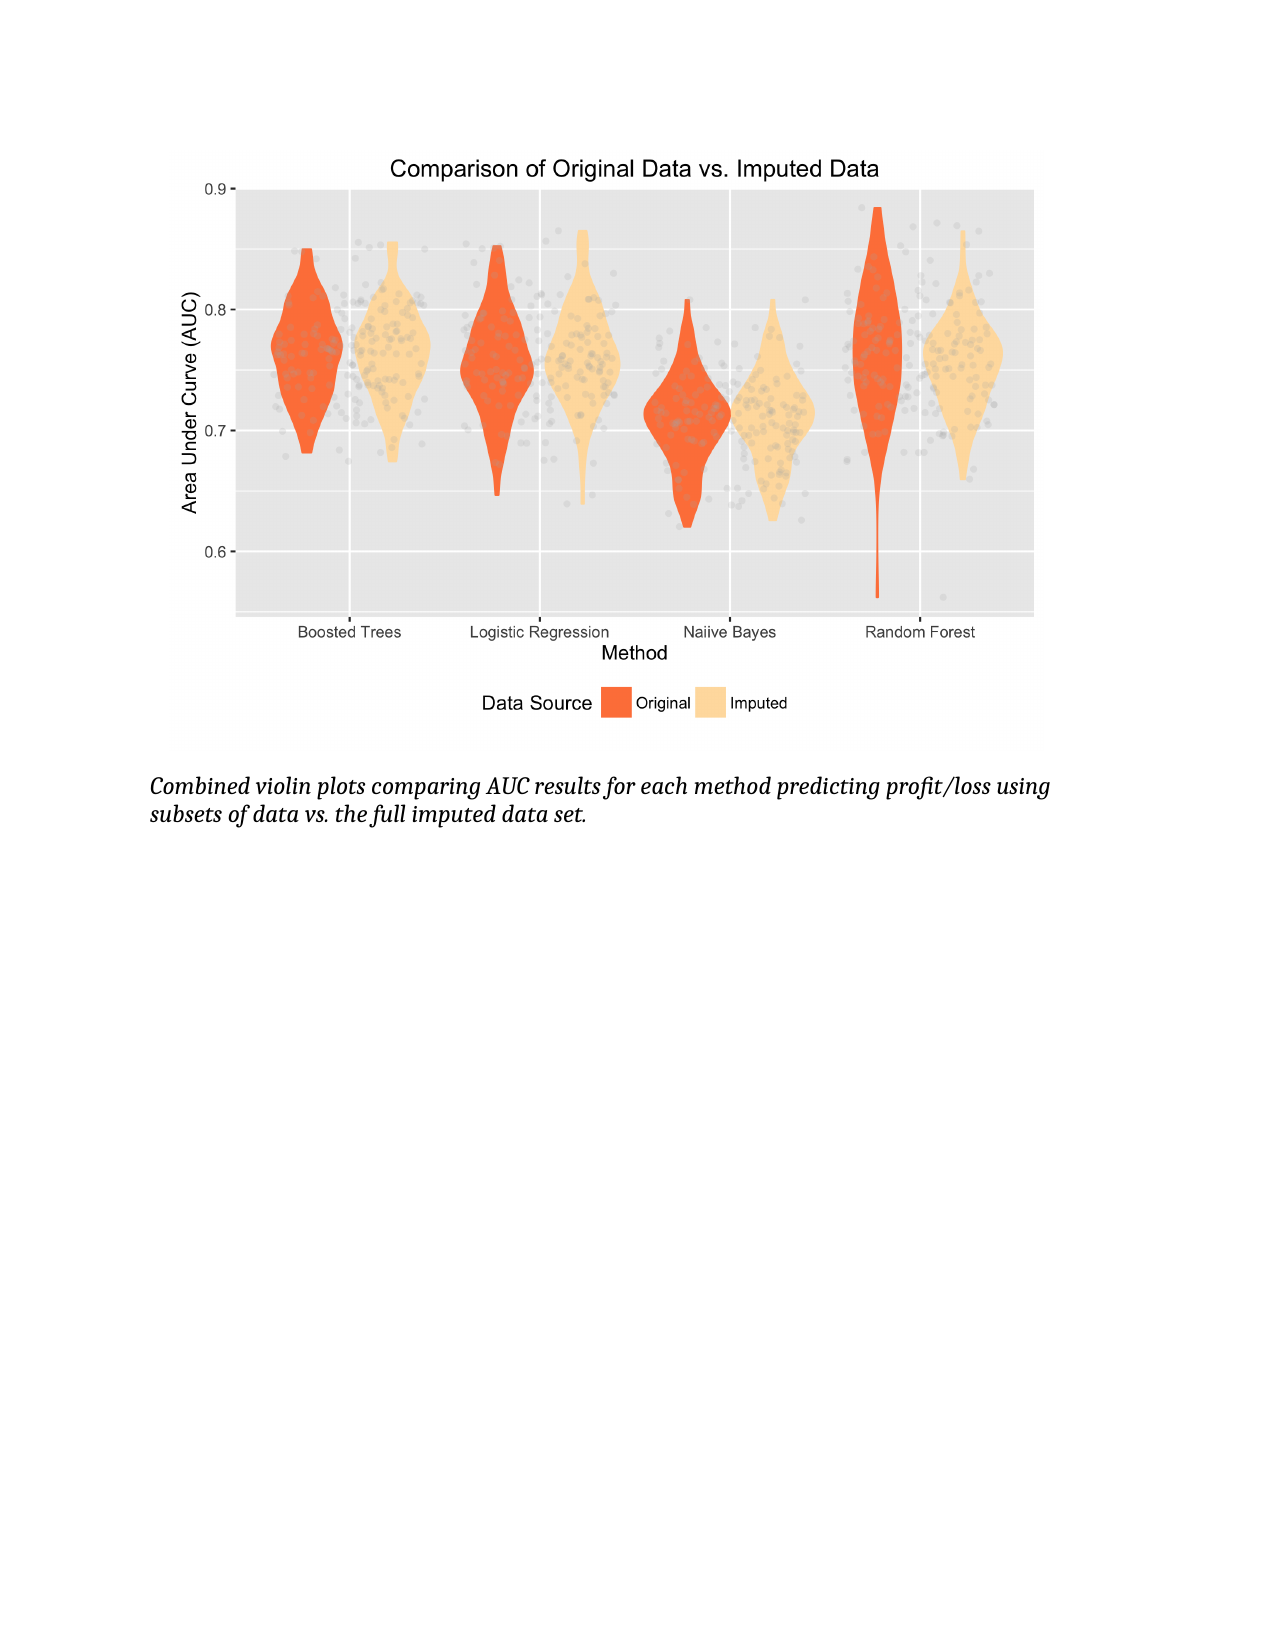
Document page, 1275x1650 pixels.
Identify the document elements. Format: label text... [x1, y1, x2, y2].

text Combined violin plots comparing AUC results for each method predicting profit/loss using subsets of data vs. the full imputed data set. [150, 772, 1125, 829]
picture [168, 150, 1044, 751]
